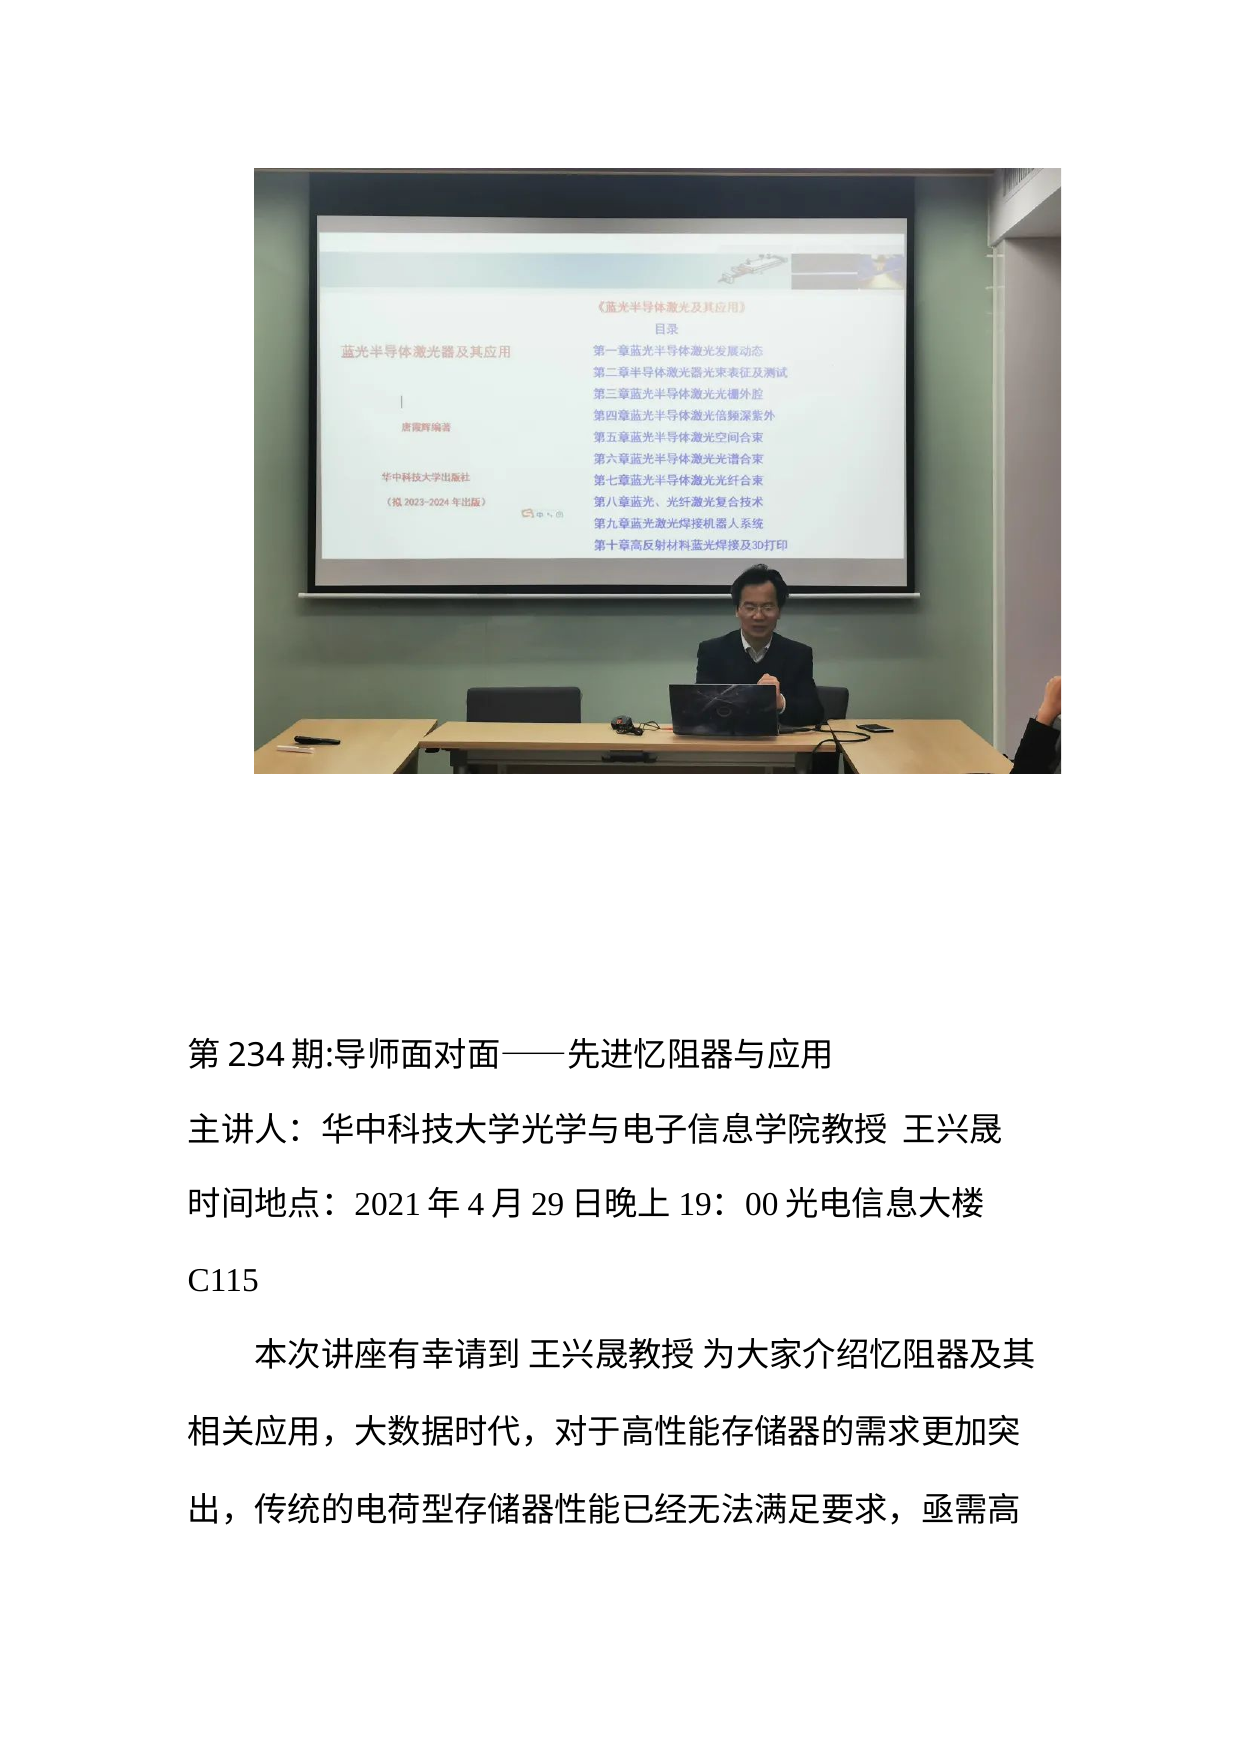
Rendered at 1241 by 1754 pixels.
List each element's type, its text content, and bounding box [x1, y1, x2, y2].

picture [254, 168, 1062, 774]
text 第234期:导师面对面——先进忆阻器与应用 [187, 1019, 1053, 1084]
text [187, 1319, 1053, 1540]
text 时间地点：2021年4月29日晚上 19：00光电信息大楼C115 [187, 1168, 1053, 1311]
text 主讲人：华中科技大学光学与电子信息学院教授 王兴晟 [187, 1094, 1053, 1159]
